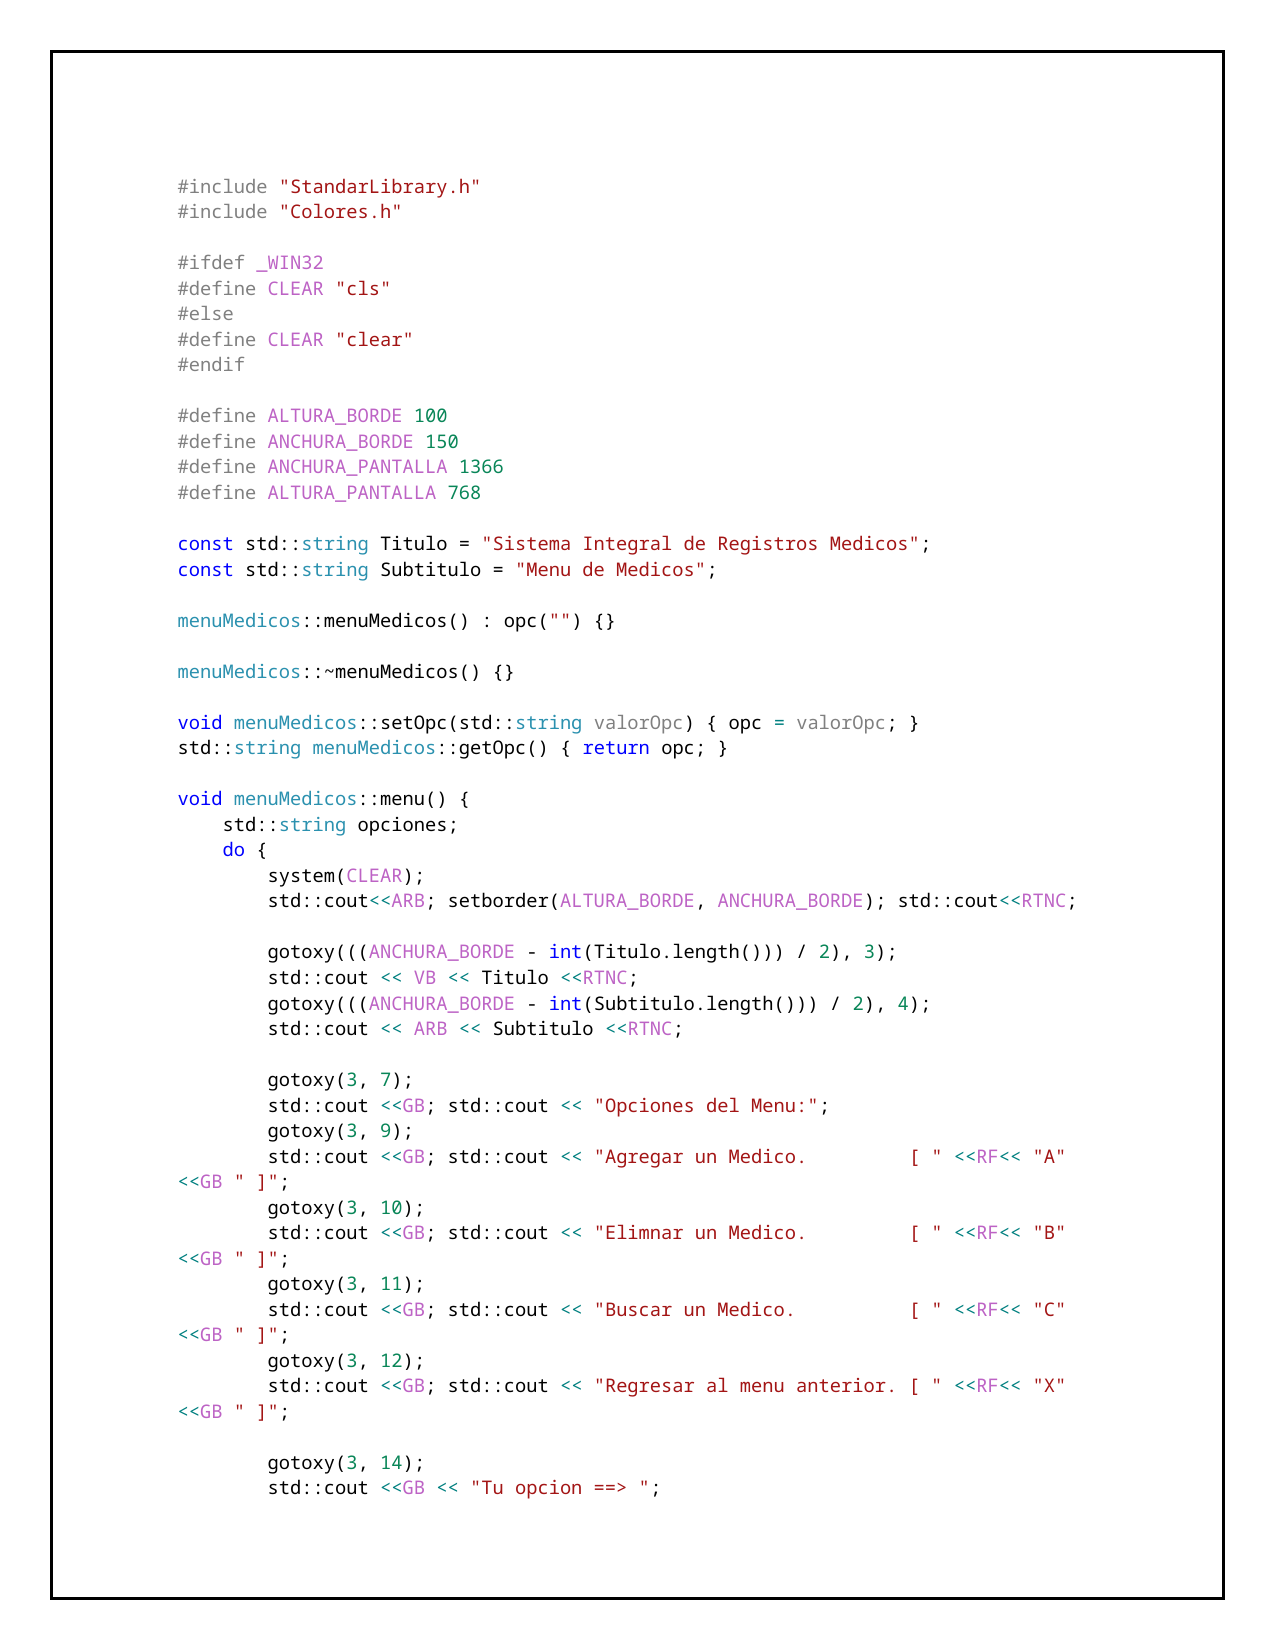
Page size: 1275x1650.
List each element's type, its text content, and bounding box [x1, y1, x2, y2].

text void menuMedicos::setOpc(std::string valorOpc) { opc = valorOpc; } [177, 709, 1098, 734]
text std::string menuMedicos::getOpc() { return opc; } [177, 734, 1098, 760]
text #include "StandarLibrary.h" [177, 173, 1098, 199]
text gotoxy(3, 14); [177, 1449, 1098, 1475]
text const std::string Titulo = "Sistema Integral de Registros Medicos"; [177, 530, 1098, 556]
text std::cout <<GB; std::cout << "Opciones del Menu:"; [177, 1092, 1098, 1117]
text system(CLEAR); [177, 862, 1098, 888]
text #else [177, 301, 1098, 326]
text #define CLEAR "clear" [177, 326, 1098, 352]
text menuMedicos::~menuMedicos() {} [177, 658, 1098, 683]
text #define CLEAR "cls" [177, 275, 1098, 301]
text gotoxy(3, 11); [177, 1271, 1098, 1296]
text #endif [177, 352, 1098, 377]
text const std::string Subtitulo = "Menu de Medicos"; [177, 556, 1098, 581]
text gotoxy(((ANCHURA_BORDE - int(Subtitulo.length())) / 2), 4); [177, 990, 1098, 1015]
text std::cout << ARB << Subtitulo <<RTNC; [177, 1015, 1098, 1041]
text std::cout <<GB; std::cout << "Elimnar un Medico. [ " <<RF<< "B" <<GB " ]"; [177, 1219, 1098, 1271]
text #define ANCHURA_PANTALLA 1366 [177, 454, 1098, 479]
text gotoxy(3, 7); [177, 1066, 1098, 1092]
text gotoxy(3, 9); [177, 1117, 1098, 1143]
text #define ALTURA_BORDE 100 [177, 403, 1098, 428]
text std::cout <<GB; std::cout << "Agregar un Medico. [ " <<RF<< "A" <<GB " ]"; [177, 1143, 1098, 1194]
text gotoxy(((ANCHURA_BORDE - int(Titulo.length())) / 2), 3); [177, 939, 1098, 964]
text #include "Colores.h" [177, 199, 1098, 224]
text std::cout << VB << Titulo <<RTNC; [177, 964, 1098, 990]
text std::cout <<GB; std::cout << "Regresar al menu anterior. [ " <<RF<< "X" <<GB " ]"; [177, 1373, 1098, 1424]
text gotoxy(3, 12); [177, 1347, 1098, 1373]
text #ifdef _WIN32 [177, 250, 1098, 275]
text std::cout <<GB << "Tu opcion ==> "; [177, 1475, 1098, 1500]
text do { [177, 837, 1098, 862]
text std::cout<<ARB; setborder(ALTURA_BORDE, ANCHURA_BORDE); std::cout<<RTNC; [177, 888, 1098, 913]
text #define ALTURA_PANTALLA 768 [177, 479, 1098, 505]
text #define ANCHURA_BORDE 150 [177, 428, 1098, 454]
text void menuMedicos::menu() { [177, 786, 1098, 811]
text gotoxy(3, 10); [177, 1194, 1098, 1219]
text std::cout <<GB; std::cout << "Buscar un Medico. [ " <<RF<< "C" <<GB " ]"; [177, 1296, 1098, 1347]
text std::string opciones; [177, 811, 1098, 837]
text menuMedicos::menuMedicos() : opc("") {} [177, 607, 1098, 632]
